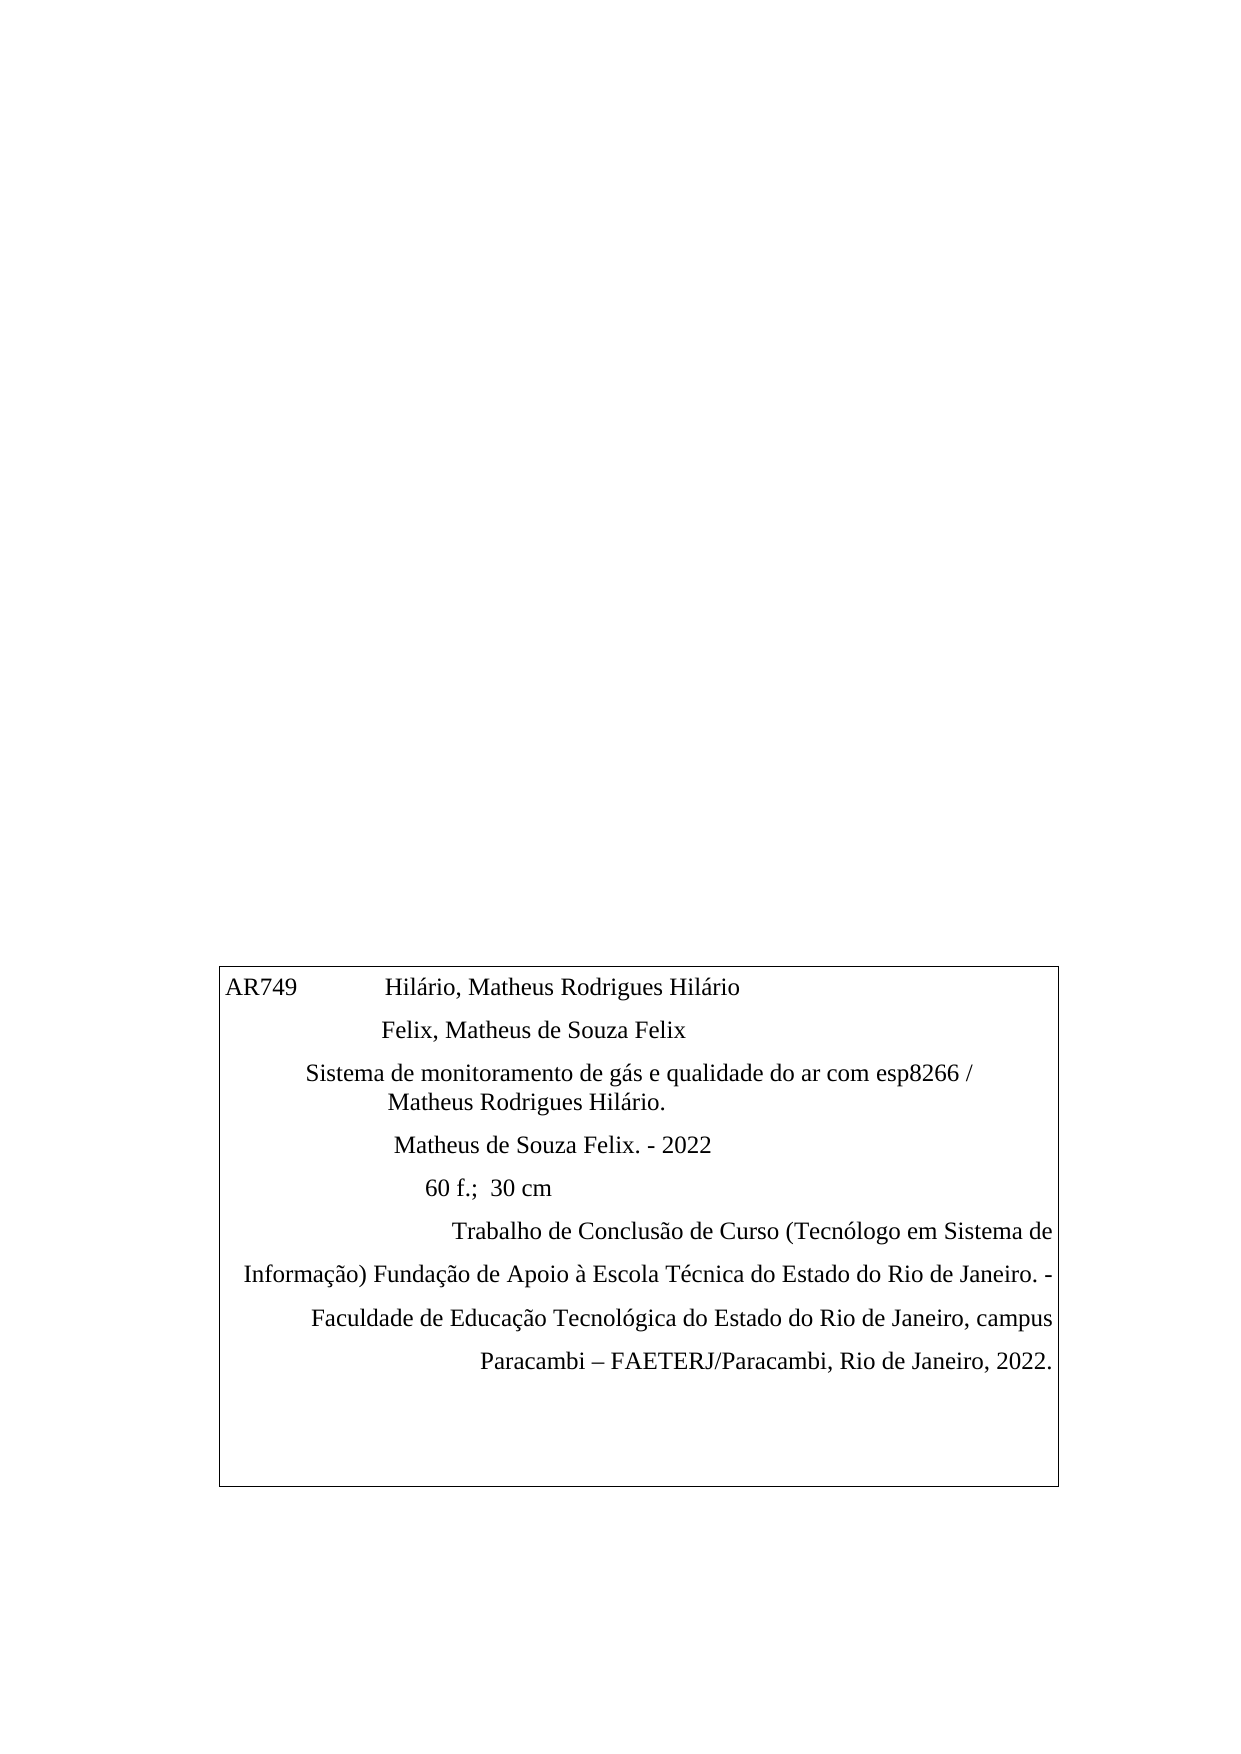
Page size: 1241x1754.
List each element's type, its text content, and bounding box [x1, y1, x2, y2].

table_header AR749 Hilário, Matheus Rodrigues Hilário Felix, Matheus de Souza Felix Sistema de monitoramento de gás e qualidade do ar com esp8266 / Matheus Rodrigues Hilário. Matheus de Souza Felix. - 2022 60 f.; 30 cm Trabalho de Conclusão de Curso (Tecnólogo em Sistema de Informação) Fundação de Apoio à Escola Técnica do Estado do Rio de Janeiro. - Faculdade de Educação Tecnológica do Estado do Rio de Janeiro, campus Paracambi – FAETERJ/Paracambi, Rio de Janeiro, 2022. [220, 967, 1058, 1486]
